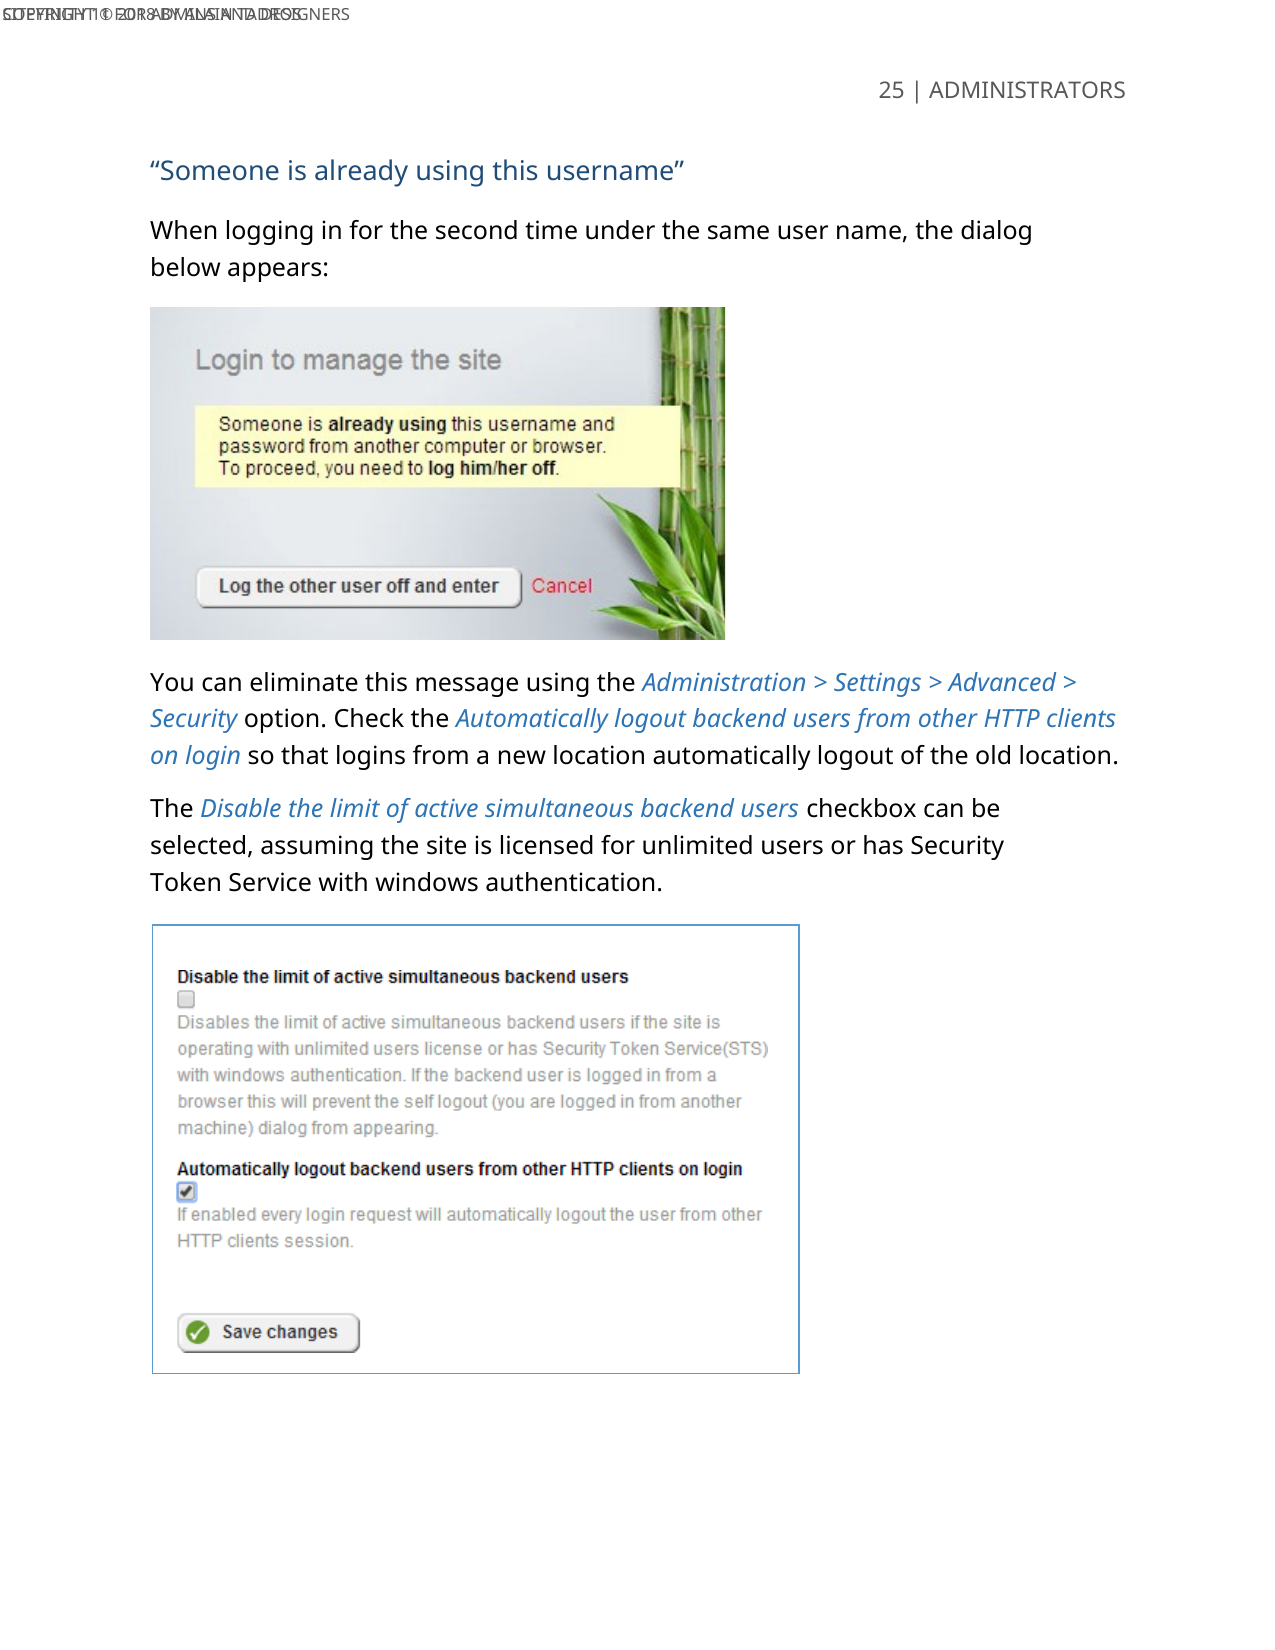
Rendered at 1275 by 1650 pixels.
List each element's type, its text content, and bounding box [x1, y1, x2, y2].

text 25 | ADMINISTRATORS [0, 74, 1126, 106]
text When logging in for the second time under the same user name, the dialog below appears: [150, 213, 1056, 284]
picture [150, 307, 726, 640]
text “Someone is already using this username” [150, 151, 1275, 188]
picture [176, 970, 768, 1353]
text The Disable the limit of active simultaneous backend users checkbox can be selected, assuming the site is licensed for unlimited users or has Security Token Service with windows authentication. [150, 791, 1075, 899]
